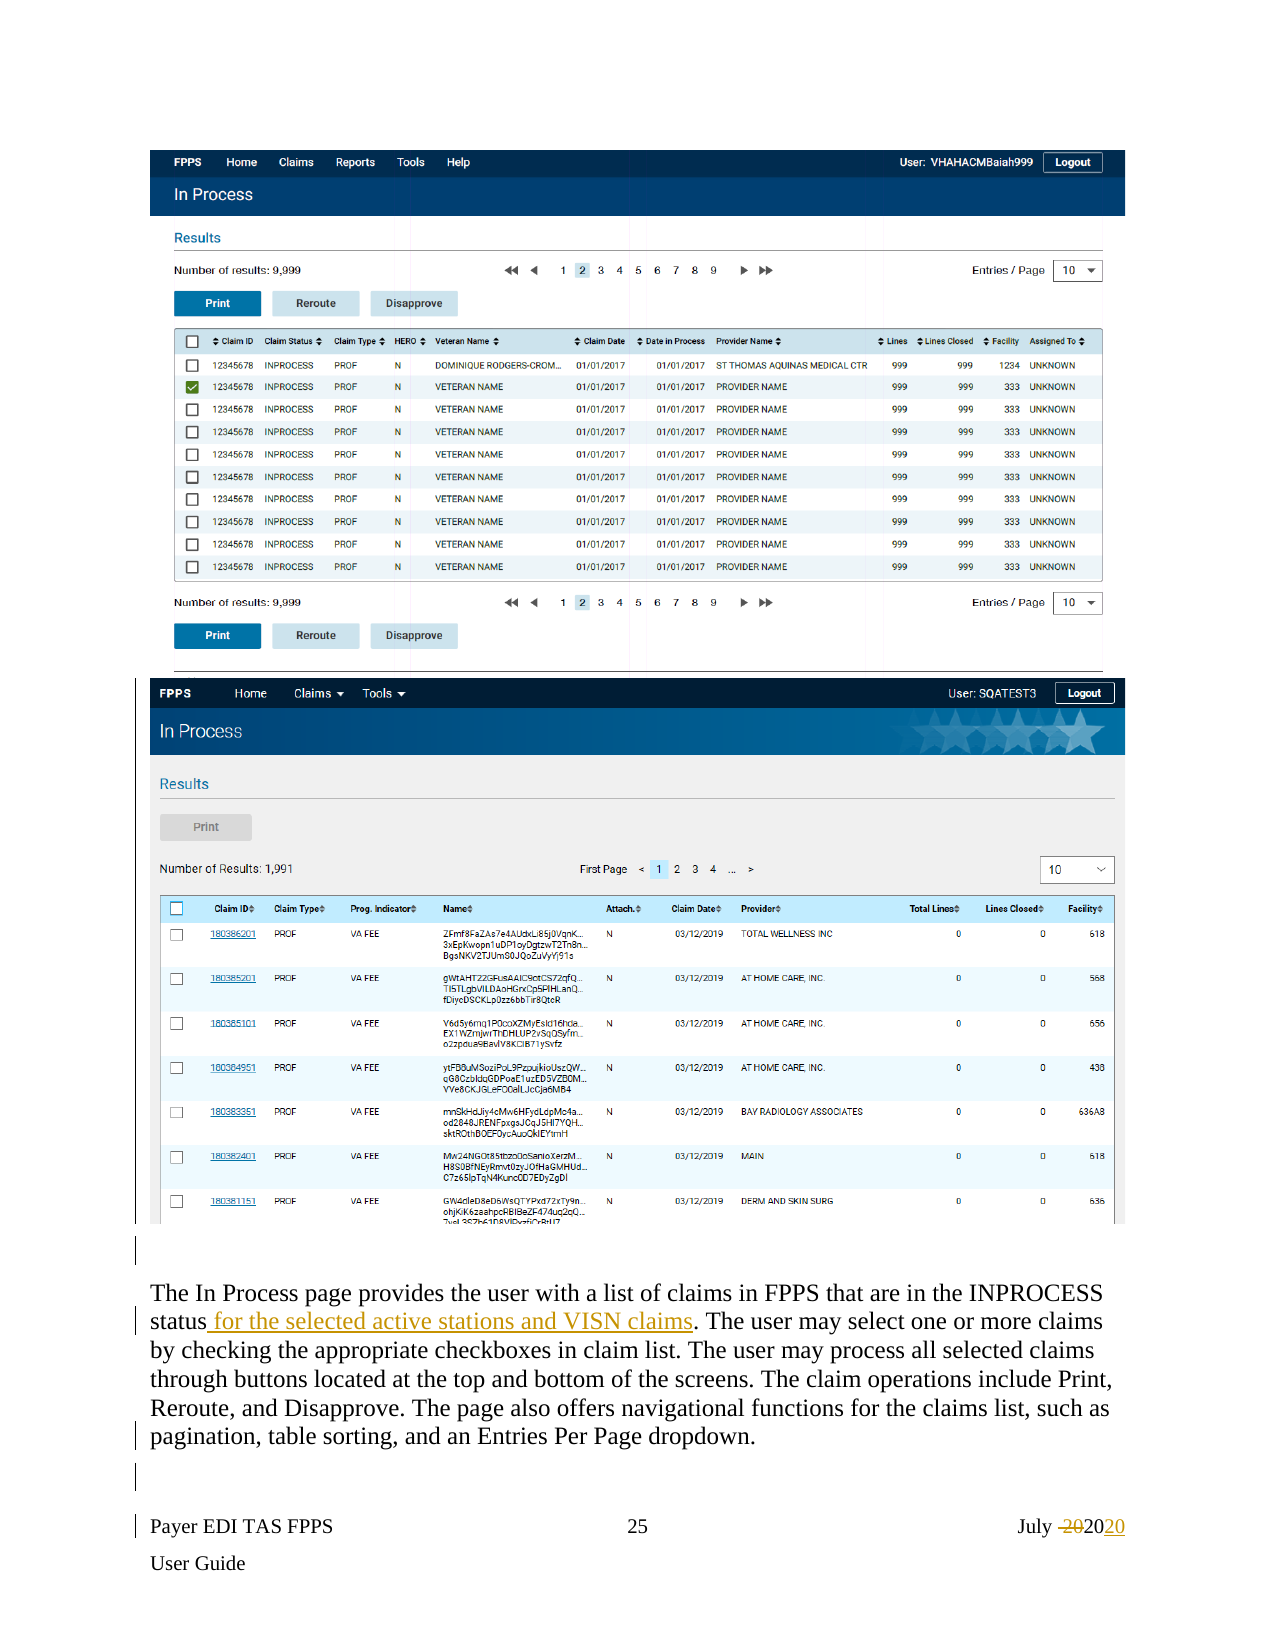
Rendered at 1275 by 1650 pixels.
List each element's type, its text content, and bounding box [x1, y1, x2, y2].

picture [150, 150, 1125, 1224]
picture [915, 710, 1103, 752]
text The In Process page provides the user with a list of claims in FPPS that are in the INPROCESS status. The user may select one or more claims by checking the appropriate checkboxes in claim list. The user may process all selected claims through buttons located at the top and bottom of the screens. The claim operations include Print, Reroute, and Disapprove. The page also offers navigational functions for the claims list, such as pagination, table sorting, and an Entries Per Page dropdown. [150, 1278, 1125, 1450]
